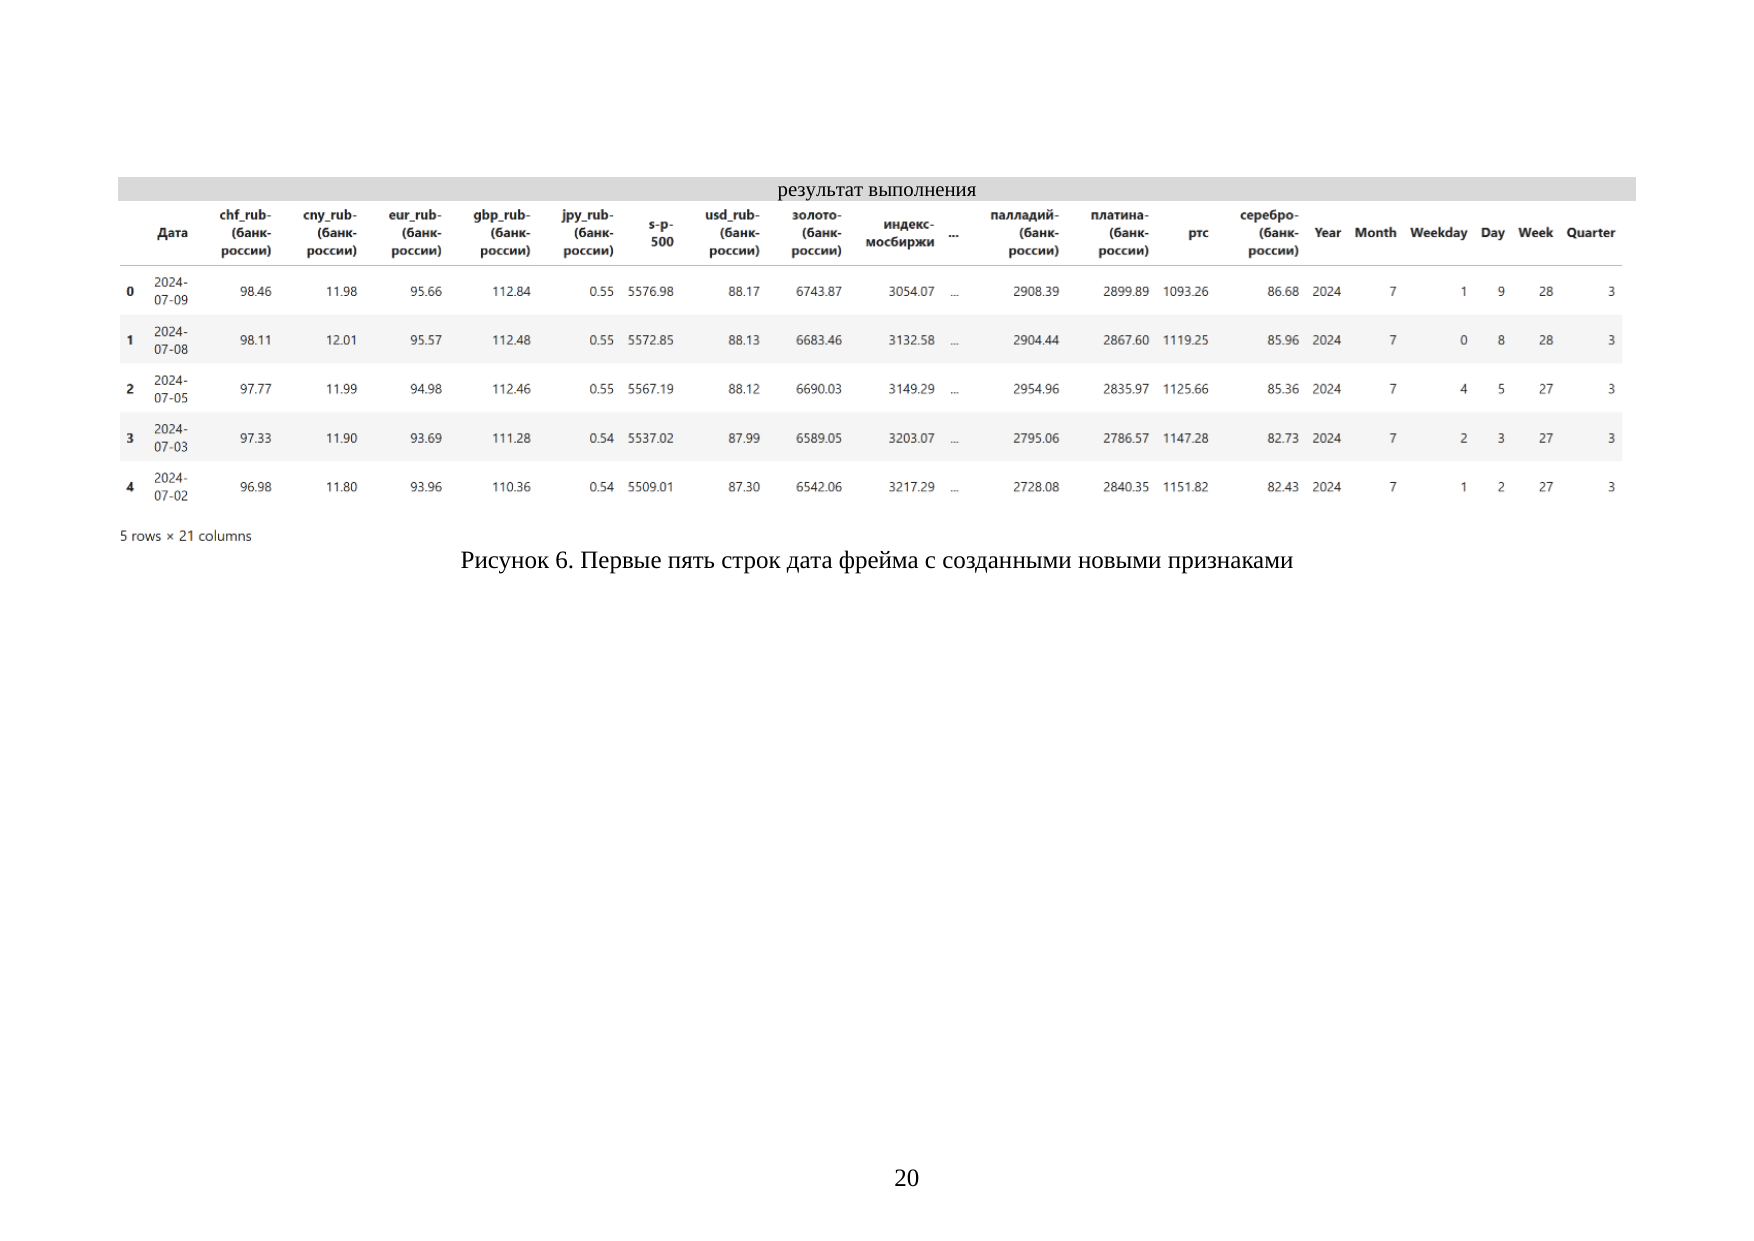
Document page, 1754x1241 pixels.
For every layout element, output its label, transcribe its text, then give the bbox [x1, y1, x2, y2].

text Рисунок . Первые пять строк дата фрейма с созданными новыми признаками [118, 545, 1636, 573]
title результат выполнения [118, 177, 1636, 201]
picture [118, 203, 1636, 545]
